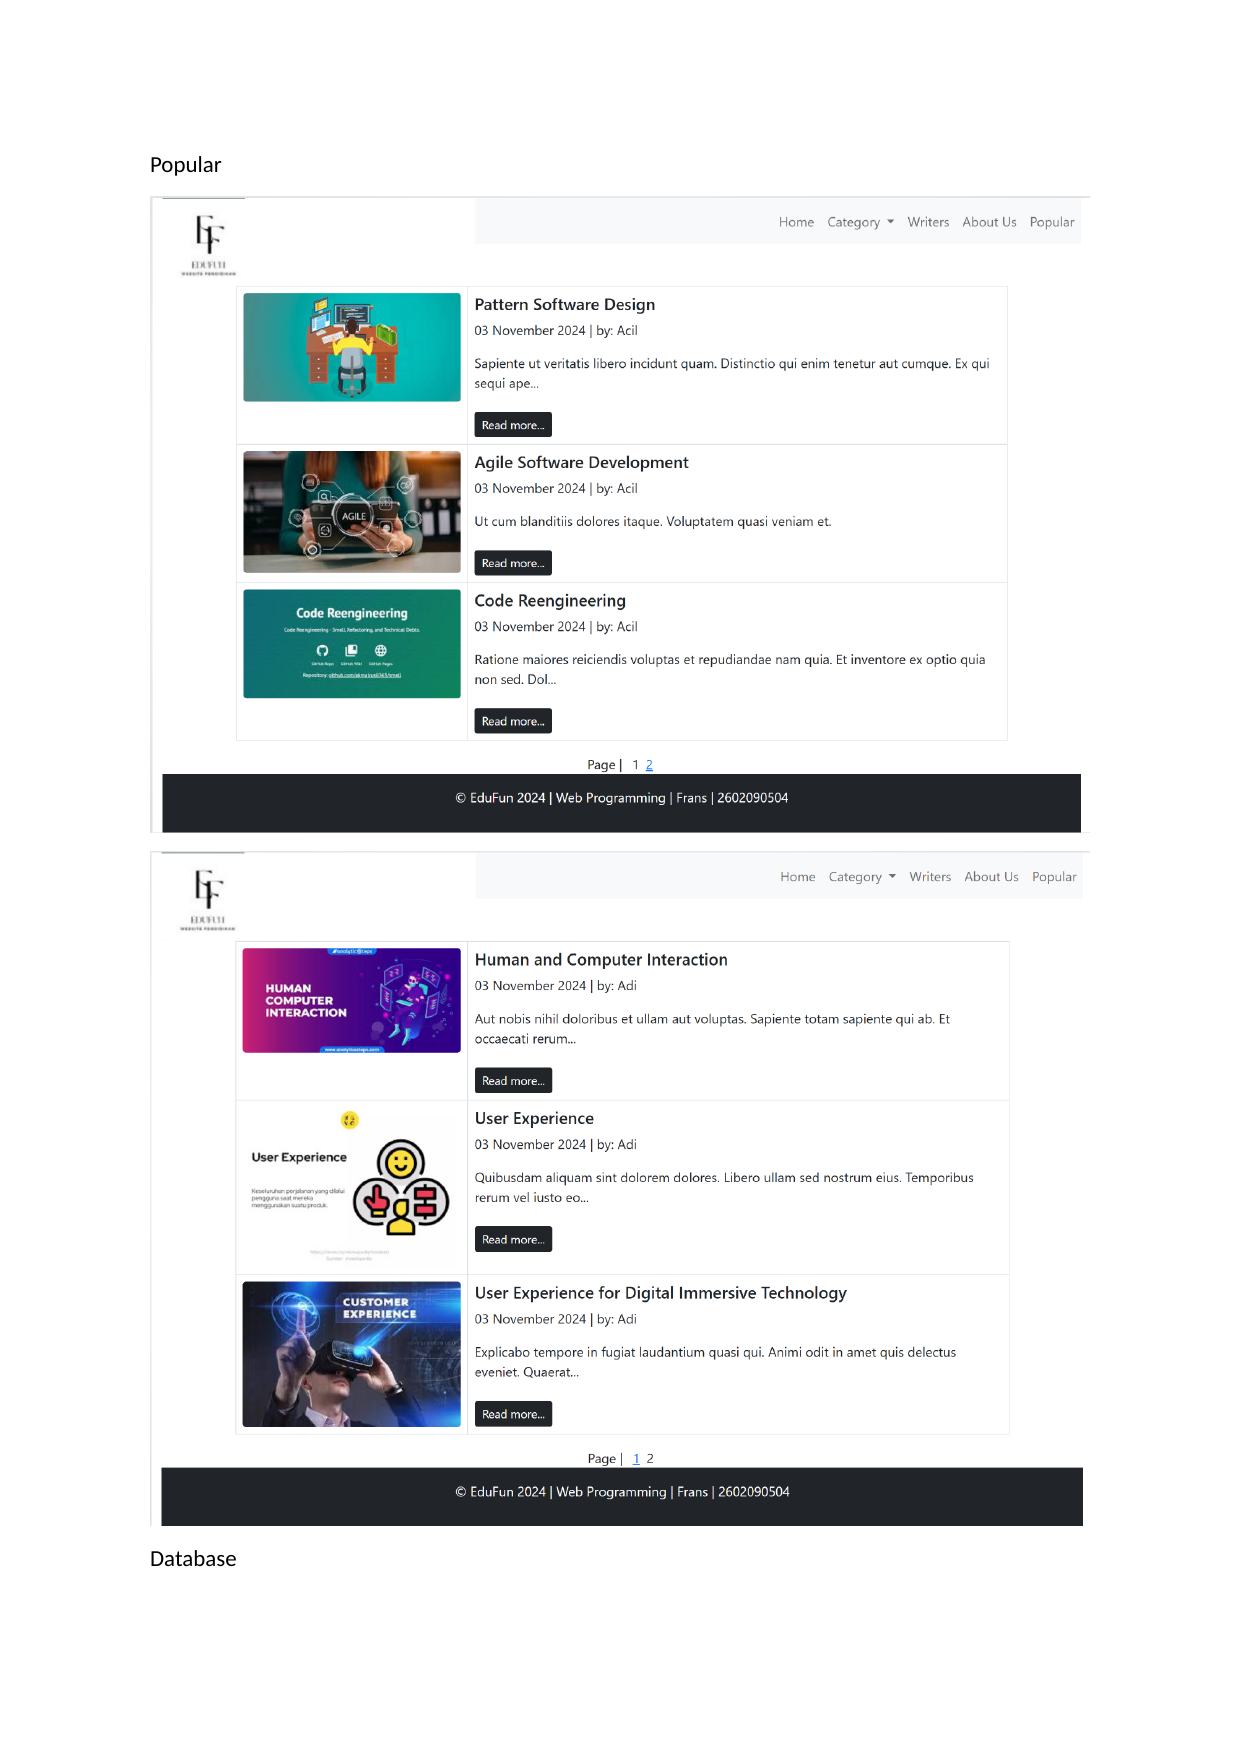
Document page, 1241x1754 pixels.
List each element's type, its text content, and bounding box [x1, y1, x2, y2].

text Popular [150, 150, 1090, 178]
picture [150, 196, 1091, 833]
text Database [150, 1544, 1090, 1572]
picture [150, 851, 1091, 1526]
